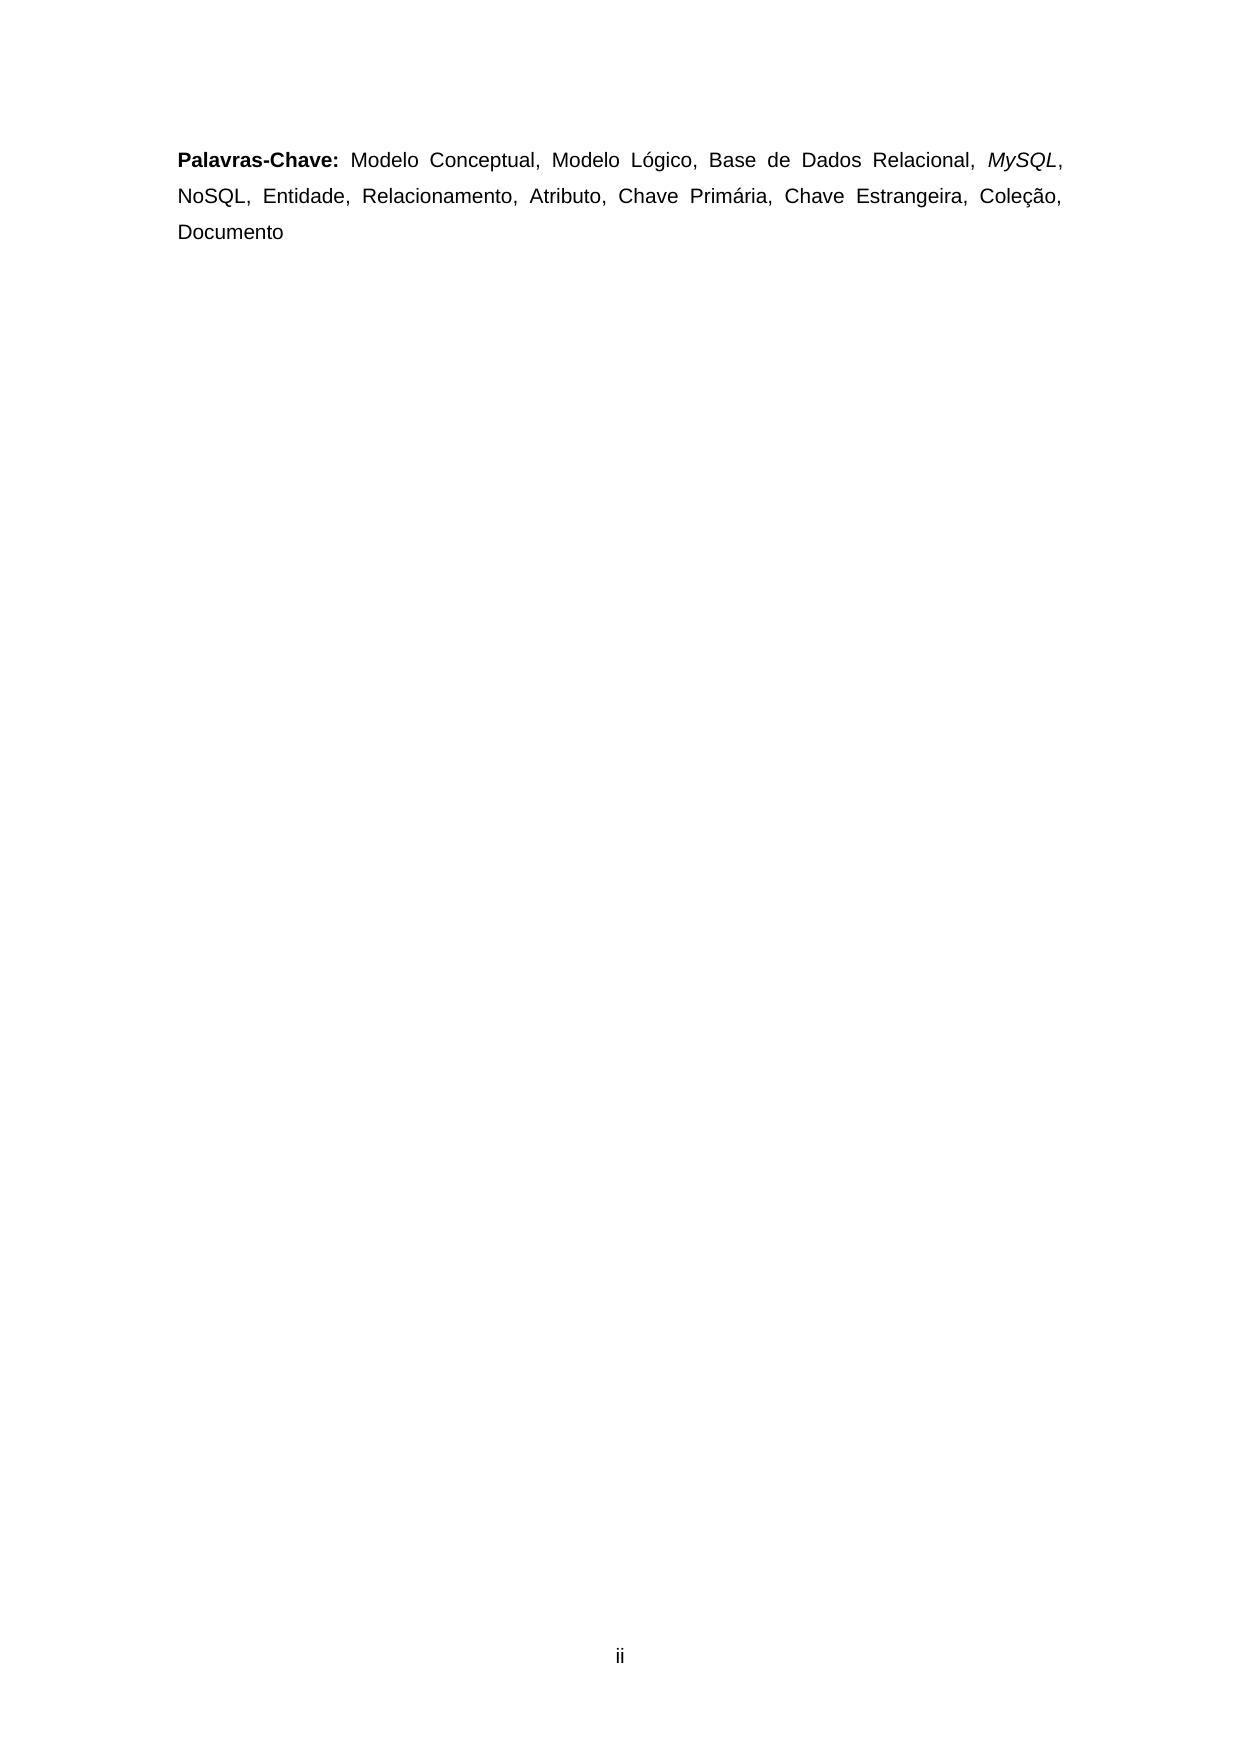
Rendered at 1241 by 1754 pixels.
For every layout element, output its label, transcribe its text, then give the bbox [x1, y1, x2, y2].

text Palavras-Chave: Modelo Conceptual, Modelo Lógico, Base de Dados Relacional, MySQL, NoSQL, Entidade, Relacionamento, Atributo, Chave Primária, Chave Estrangeira, Coleção, Documento [177, 148, 1063, 243]
